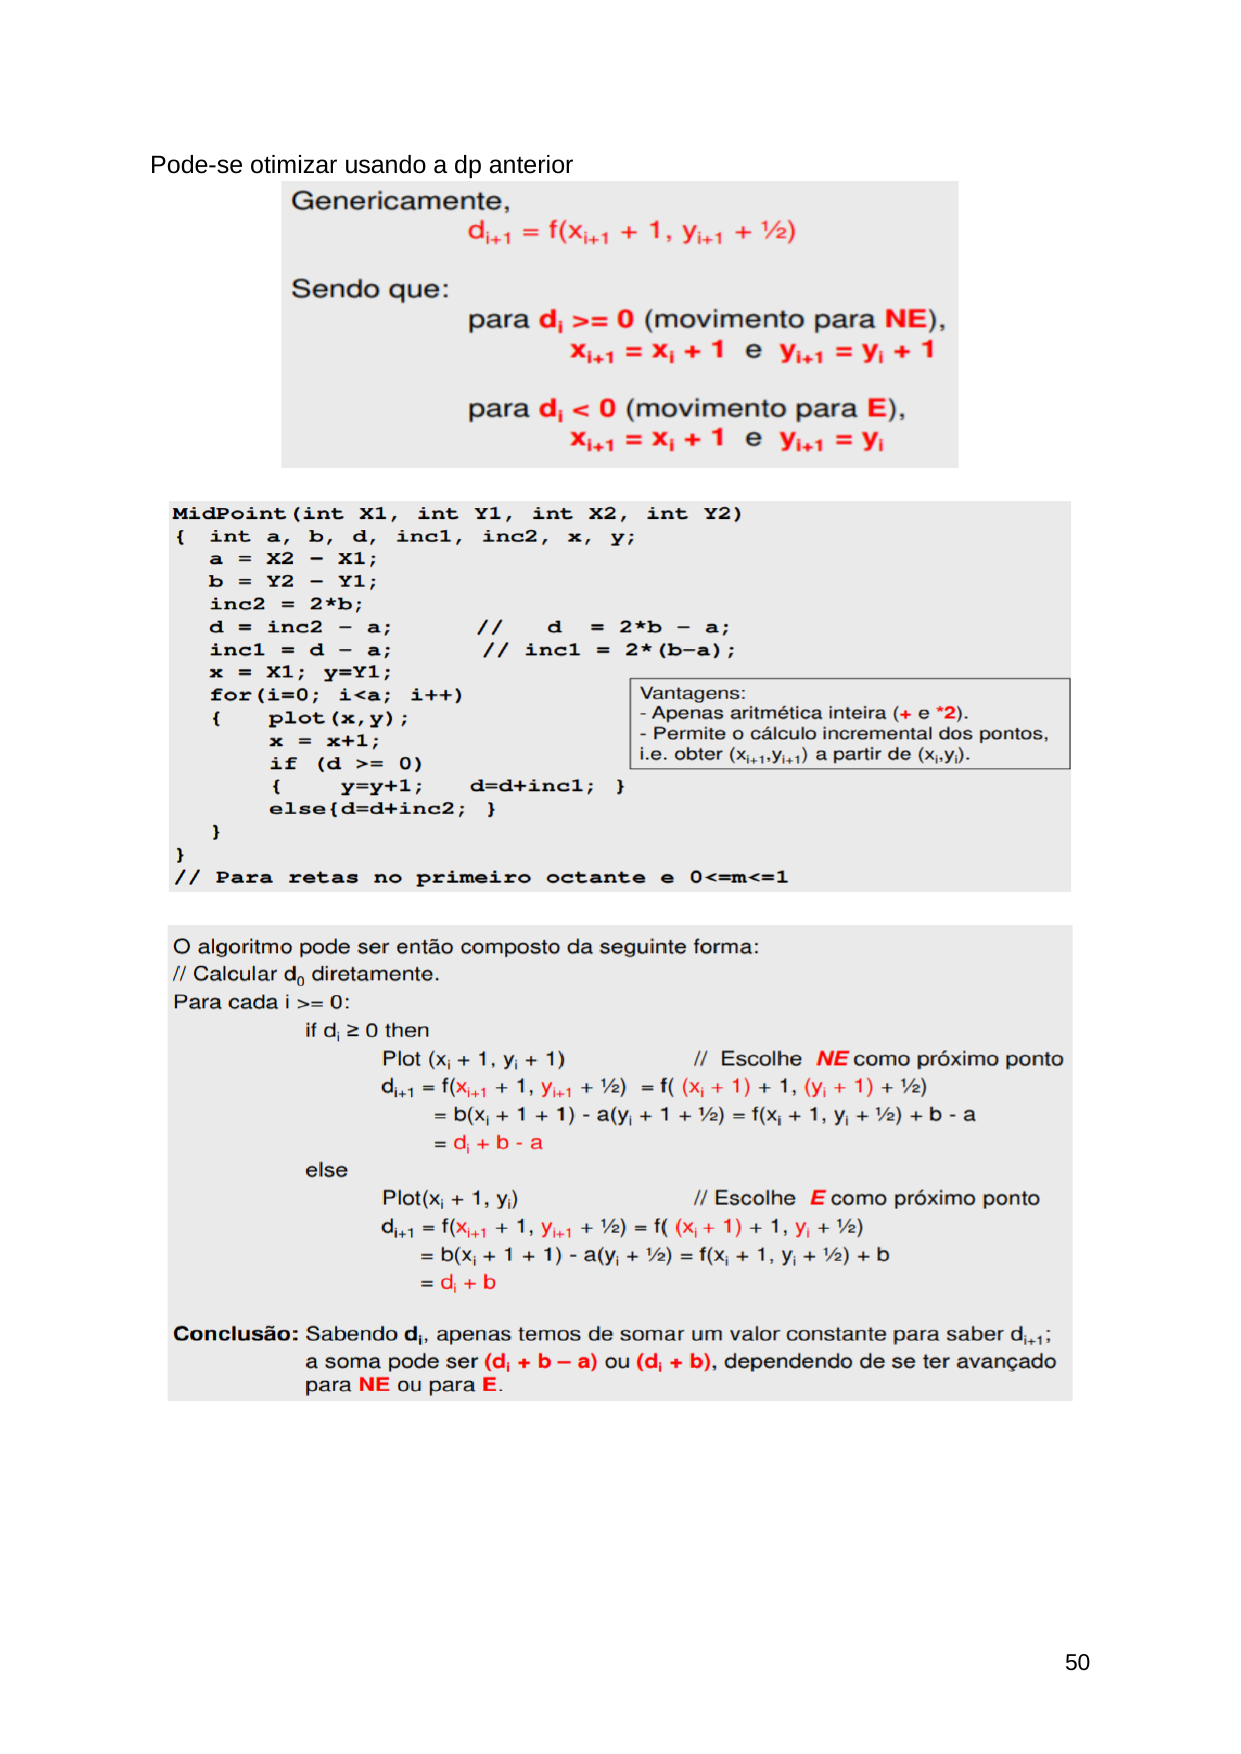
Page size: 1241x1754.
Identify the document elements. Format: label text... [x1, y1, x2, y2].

picture [168, 501, 1072, 892]
picture [281, 181, 959, 468]
picture [167, 925, 1073, 1401]
text Pode-se otimizar usando a dp anterior [150, 150, 1090, 179]
